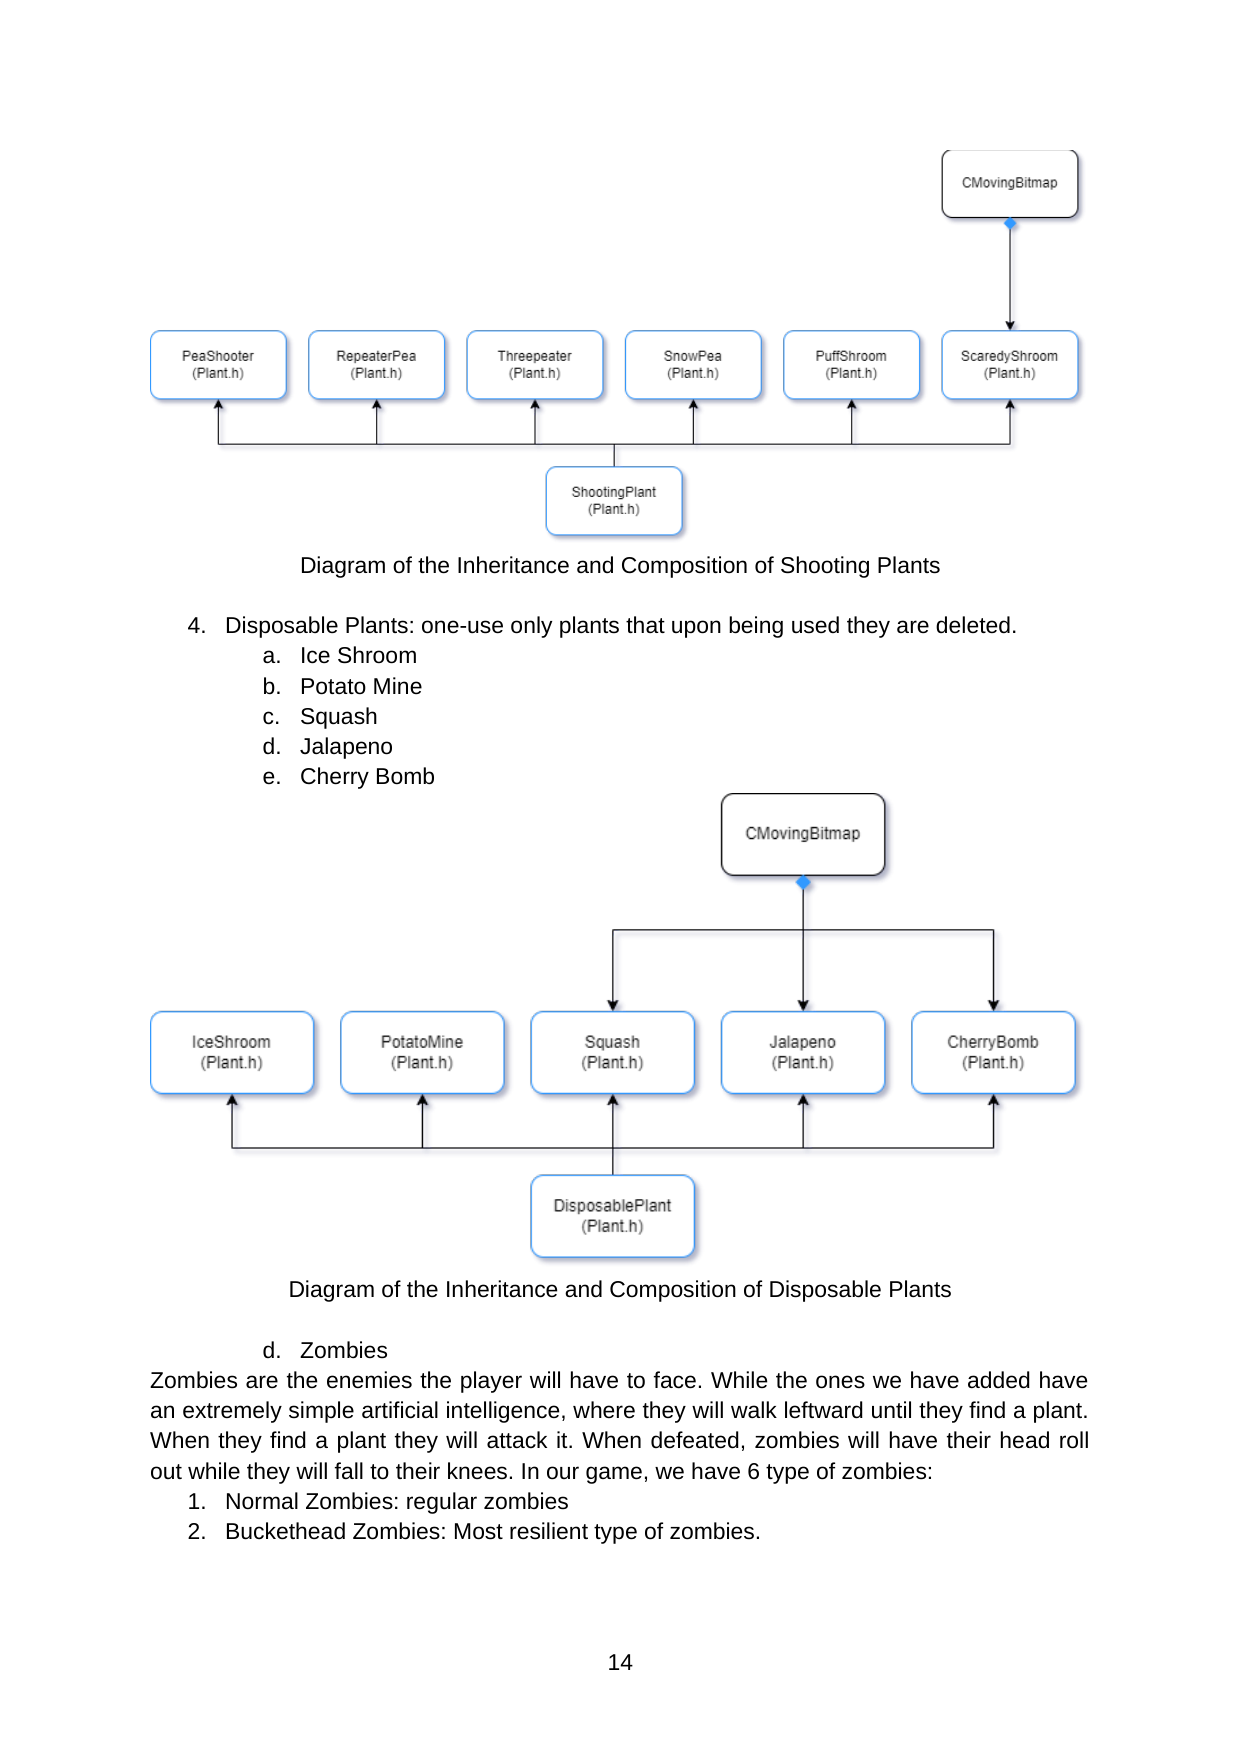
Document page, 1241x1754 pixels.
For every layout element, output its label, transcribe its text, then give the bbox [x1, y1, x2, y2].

list Ice Shroom [262, 642, 1090, 669]
list Potato Mine [262, 673, 1090, 699]
list Buckethead Zombies: Most resilient type of zombies. [187, 1518, 1090, 1544]
text Diagram of the Inheritance and Composition of Disposable Plants [150, 1276, 1090, 1303]
list Squash [262, 703, 1090, 729]
list Disposable Plants: one-use only plants that upon being used they are deleted. [187, 612, 1090, 638]
list Cherry Bomb [262, 763, 1090, 789]
picture [150, 150, 1091, 548]
list Normal Zombies: regular zombies [187, 1488, 1090, 1514]
text Zombies are the enemies the player will have to face. While the ones we have added have an extremely simple artificial intelligence, where they will walk leftward until they find a plant. When they find a plant they will attack it. When defeated, zombies will have their head roll out while they will fall to their knees. In our game, we have 6 type of zombies: [150, 1367, 1090, 1484]
list Zombies [262, 1337, 1090, 1363]
list Jalapeno [262, 733, 1090, 759]
text Diagram of the Inheritance and Composition of Shooting Plants [150, 552, 1090, 578]
picture [150, 793, 1091, 1273]
